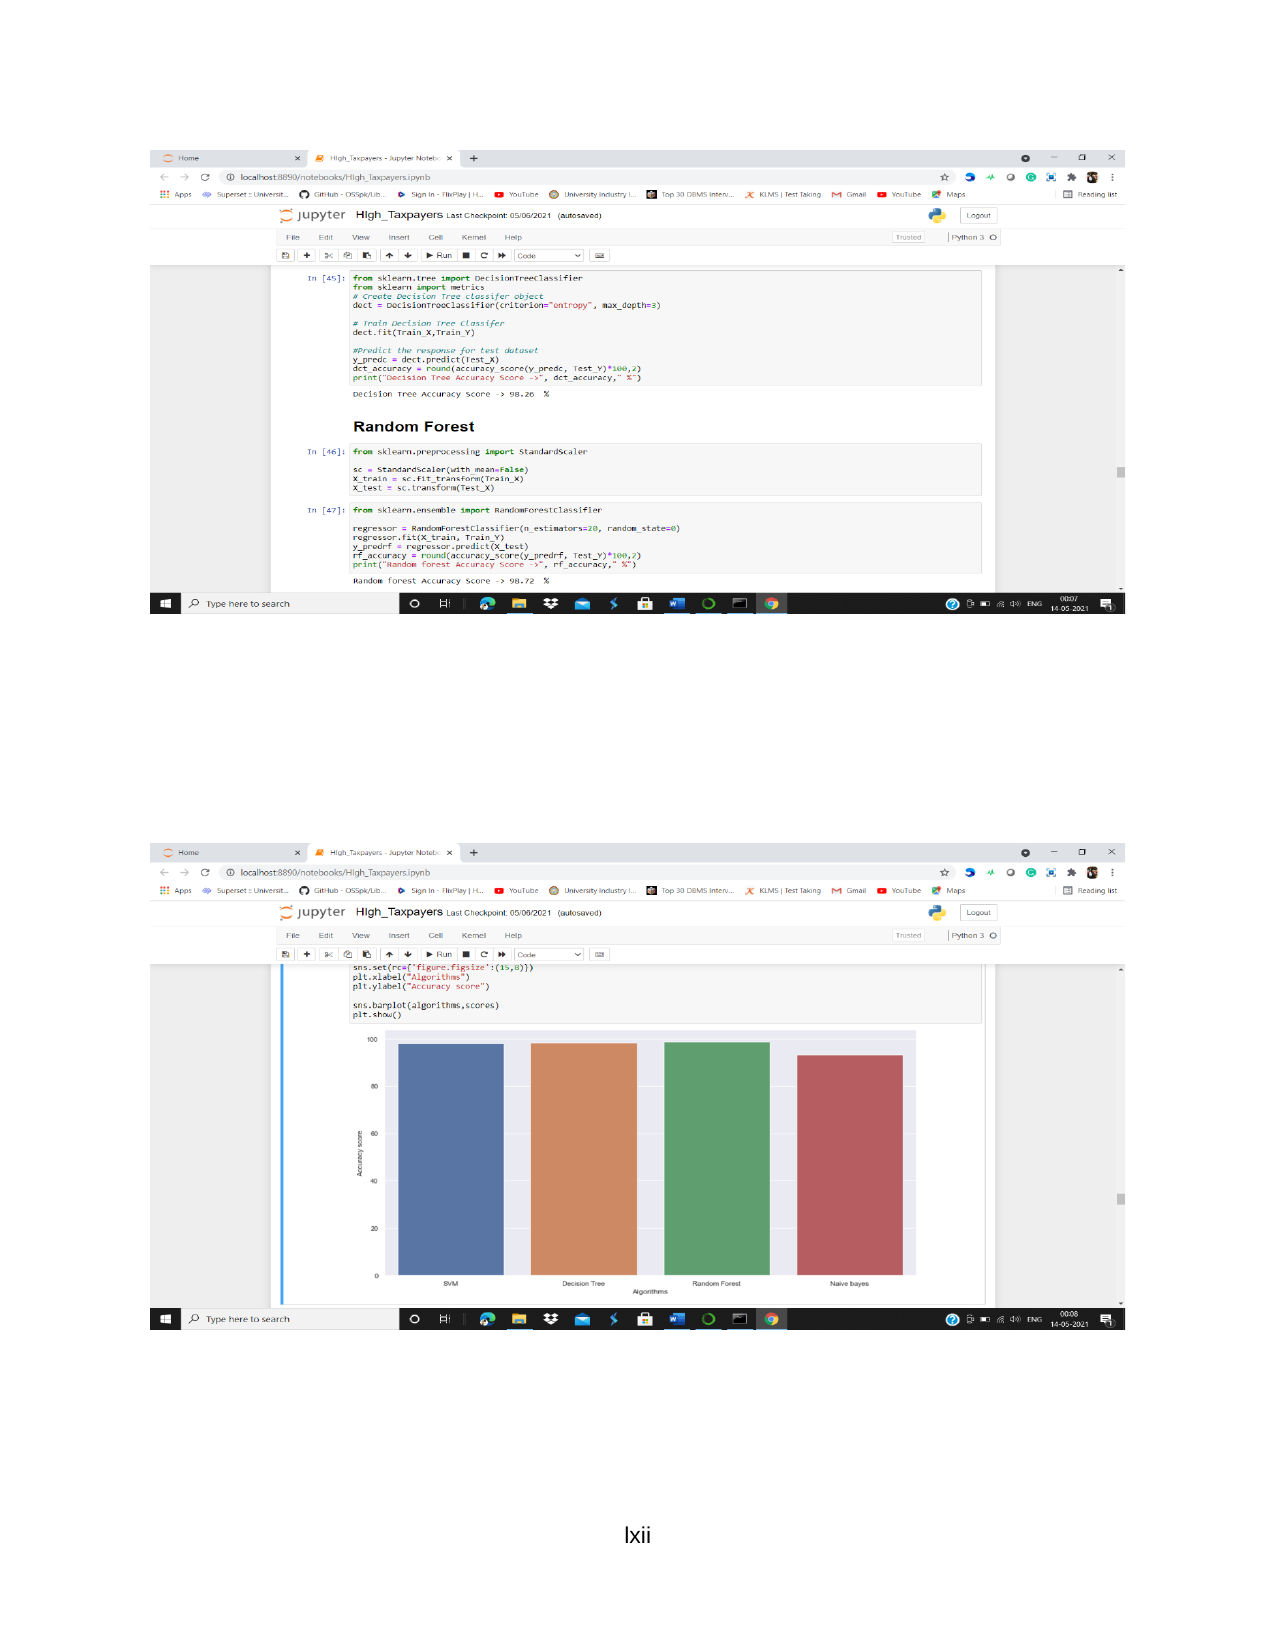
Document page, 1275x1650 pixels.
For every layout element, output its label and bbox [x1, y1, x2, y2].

picture [150, 150, 1125, 614]
picture [150, 843, 1125, 1330]
